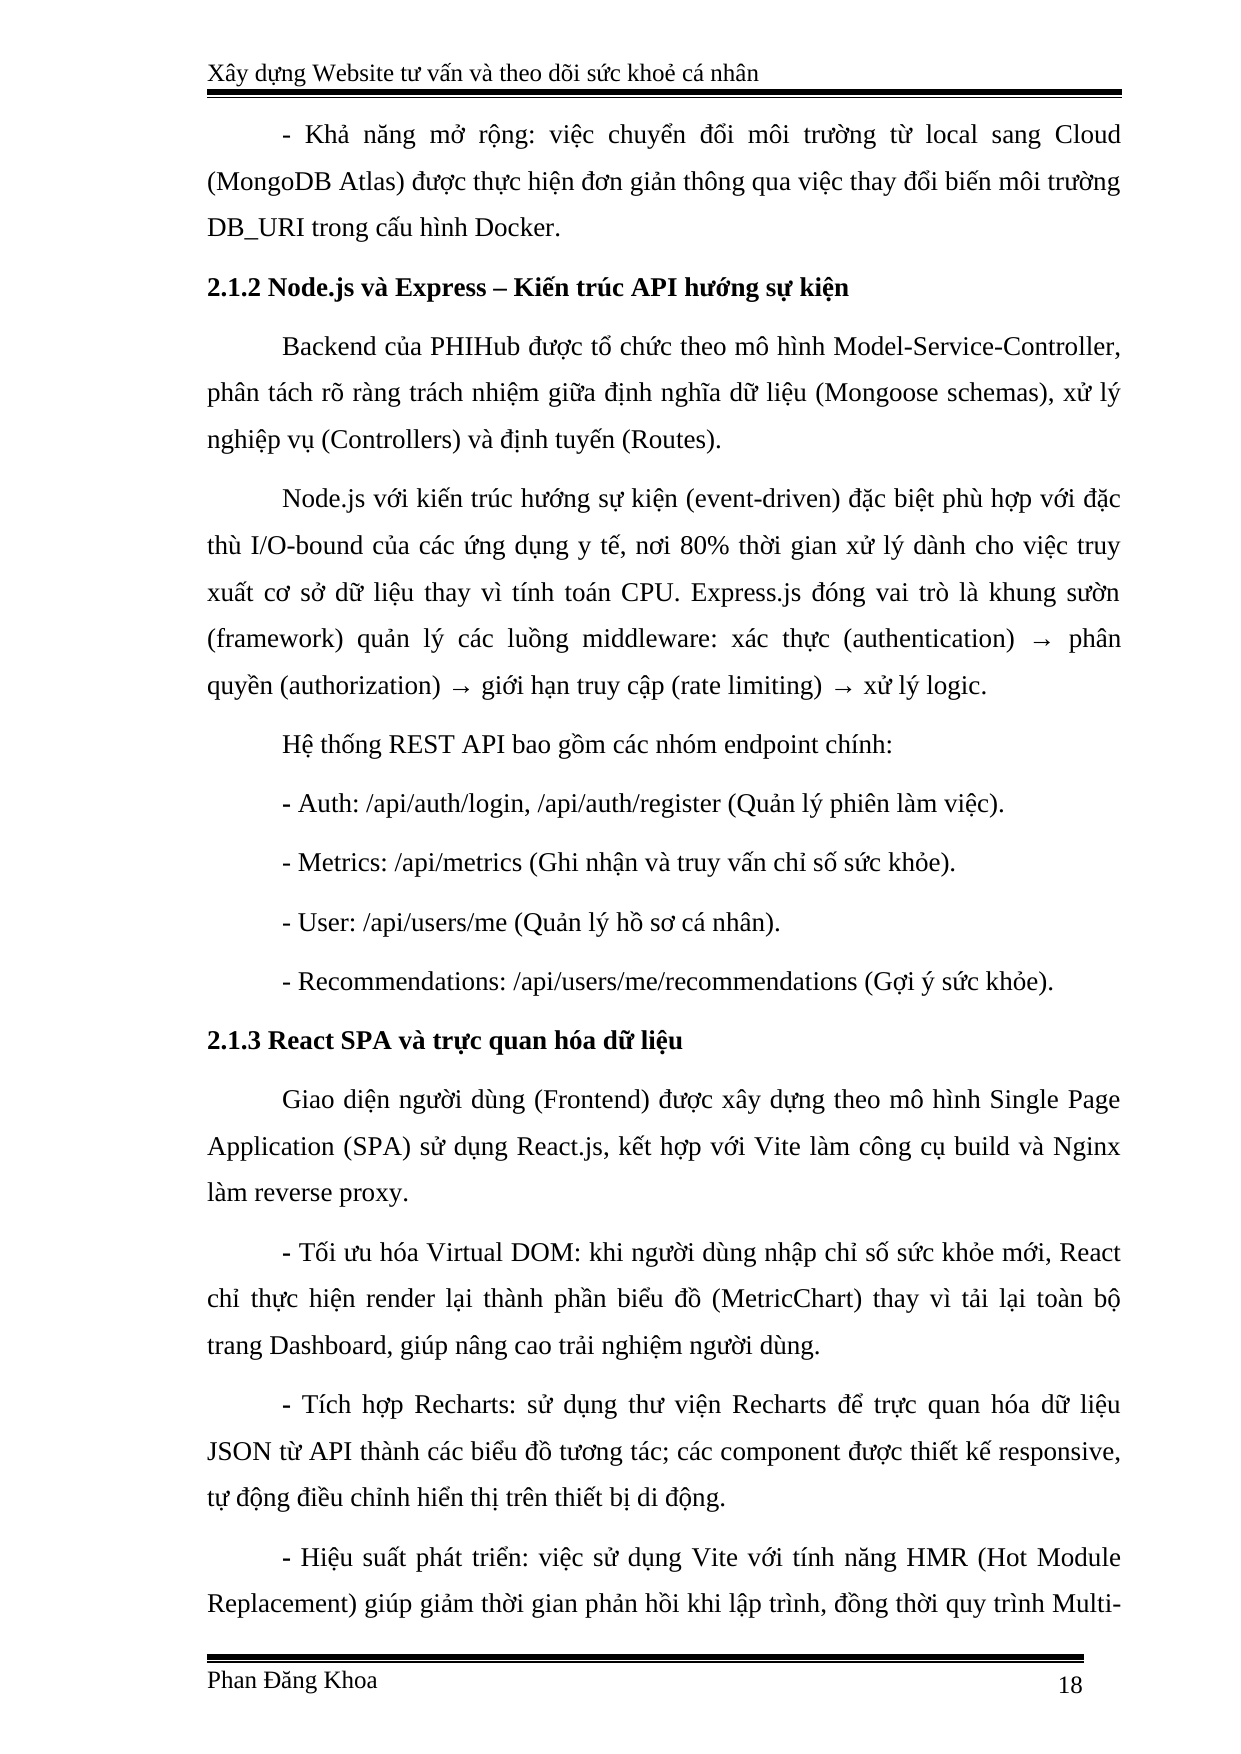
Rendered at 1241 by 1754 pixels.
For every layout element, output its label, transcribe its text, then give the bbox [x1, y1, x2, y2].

subtitle 2.1.3 React SPA và trực quan hóa dữ liệu [207, 1024, 1122, 1055]
text - User: /api/users/me (Quản lý hồ sơ cá nhân). [282, 906, 1122, 937]
subtitle 2.1.2 Node.js và Express – Kiến trúc API hướng sự kiện [207, 271, 1122, 302]
text - Tối ưu hóa Virtual DOM: khi người dùng nhập chỉ số sức khỏe mới, React chỉ thực hiện render lại thành phần biểu đồ (MetricChart) thay vì tải lại toàn bộ trang Dashboard, giúp nâng cao trải nghiệm người dùng. [207, 1236, 1122, 1360]
text - Metrics: /api/metrics (Ghi nhận và truy vấn chỉ số sức khỏe). [207, 846, 1122, 878]
text - Recommendations: /api/users/me/recommendations (Gợi ý sức khỏe). [207, 965, 1122, 996]
text Hệ thống REST API bao gồm các nhóm endpoint chính: [207, 728, 1122, 759]
text Giao diện người dùng (Frontend) được xây dựng theo mô hình Single Page Application (SPA) sử dụng React.js, kết hợp với Vite làm công cụ build và Nginx làm reverse proxy. [207, 1083, 1122, 1208]
text - Auth: /api/auth/login, /api/auth/register (Quản lý phiên làm việc). [207, 787, 1122, 818]
text - Khả năng mở rộng: việc chuyển đổi môi trường từ local sang Cloud (MongoDB Atlas) được thực hiện đơn giản thông qua việc thay đổi biến môi trường DB_URI trong cấu hình Docker. [207, 118, 1122, 243]
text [207, 1541, 1122, 1618]
text - Tích hợp Recharts: sử dụng thư viện Recharts để trực quan hóa dữ liệu JSON từ API thành các biểu đồ tương tác; các component được thiết kế responsive, tự động điều chỉnh hiển thị trên thiết bị di động. [207, 1388, 1122, 1513]
text Backend của PHIHub được tổ chức theo mô hình Model-Service-Controller, phân tách rõ ràng trách nhiệm giữa định nghĩa dữ liệu (Mongoose schemas), xử lý nghiệp vụ (Controllers) và định tuyến (Routes). [207, 330, 1122, 454]
text Node.js với kiến trúc hướng sự kiện (event-driven) đặc biệt phù hợp với đặc thù I/O-bound của các ứng dụng y tế, nơi 80% thời gian xử lý dành cho việc truy xuất cơ sở dữ liệu thay vì tính toán CPU. Express.js đóng vai trò là khung sườn (framework) quản lý các luồng middleware: xác thực (authentication) → phân quyền (authorization) → giới hạn truy cập (rate limiting) → xử lý logic. [207, 482, 1122, 700]
